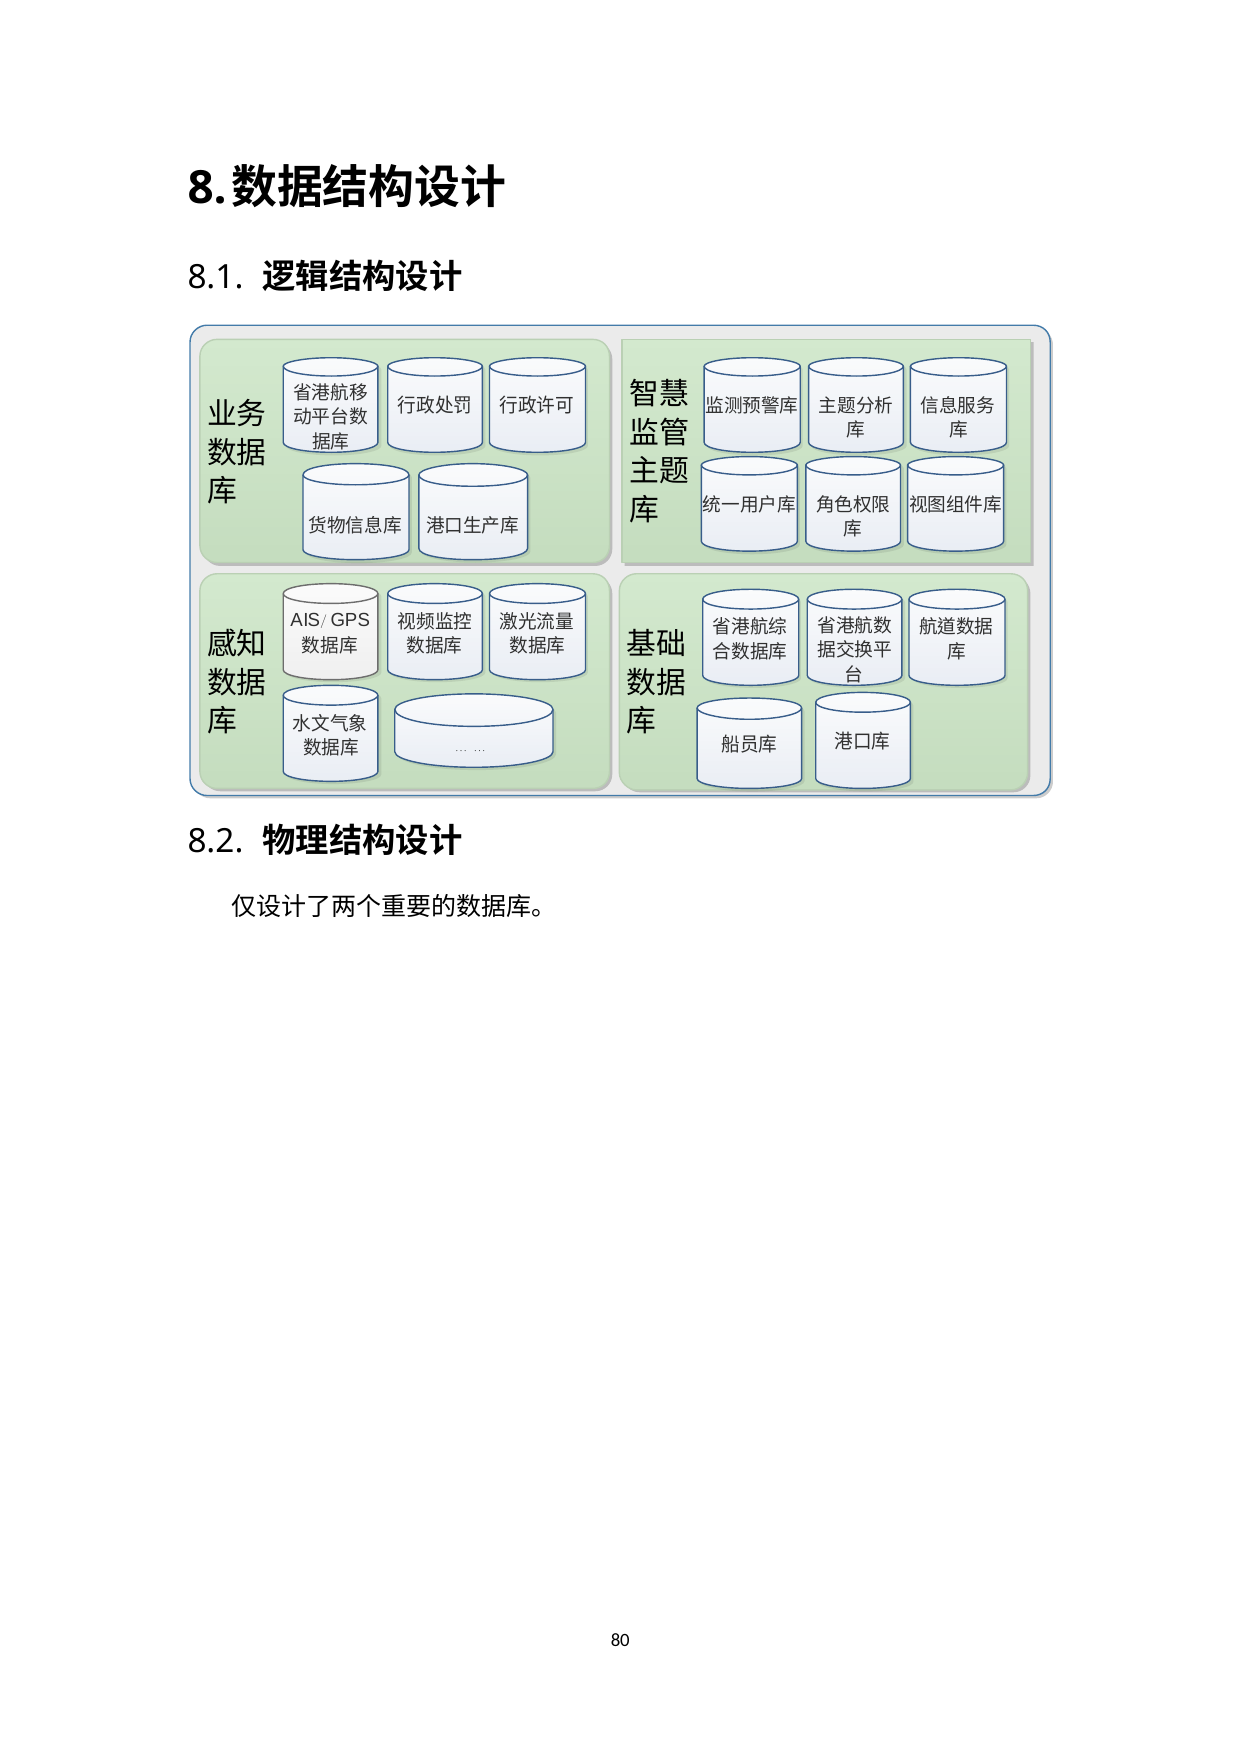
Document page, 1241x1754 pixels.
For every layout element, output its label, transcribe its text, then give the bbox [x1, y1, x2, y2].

subtitle 物理结构设计 [187, 813, 1053, 862]
subtitle 逻辑结构设计 [187, 250, 1053, 298]
text 仅设计了两个重要的数据库。 [231, 886, 1053, 922]
subtitle 数据结构设计 [187, 150, 1053, 217]
